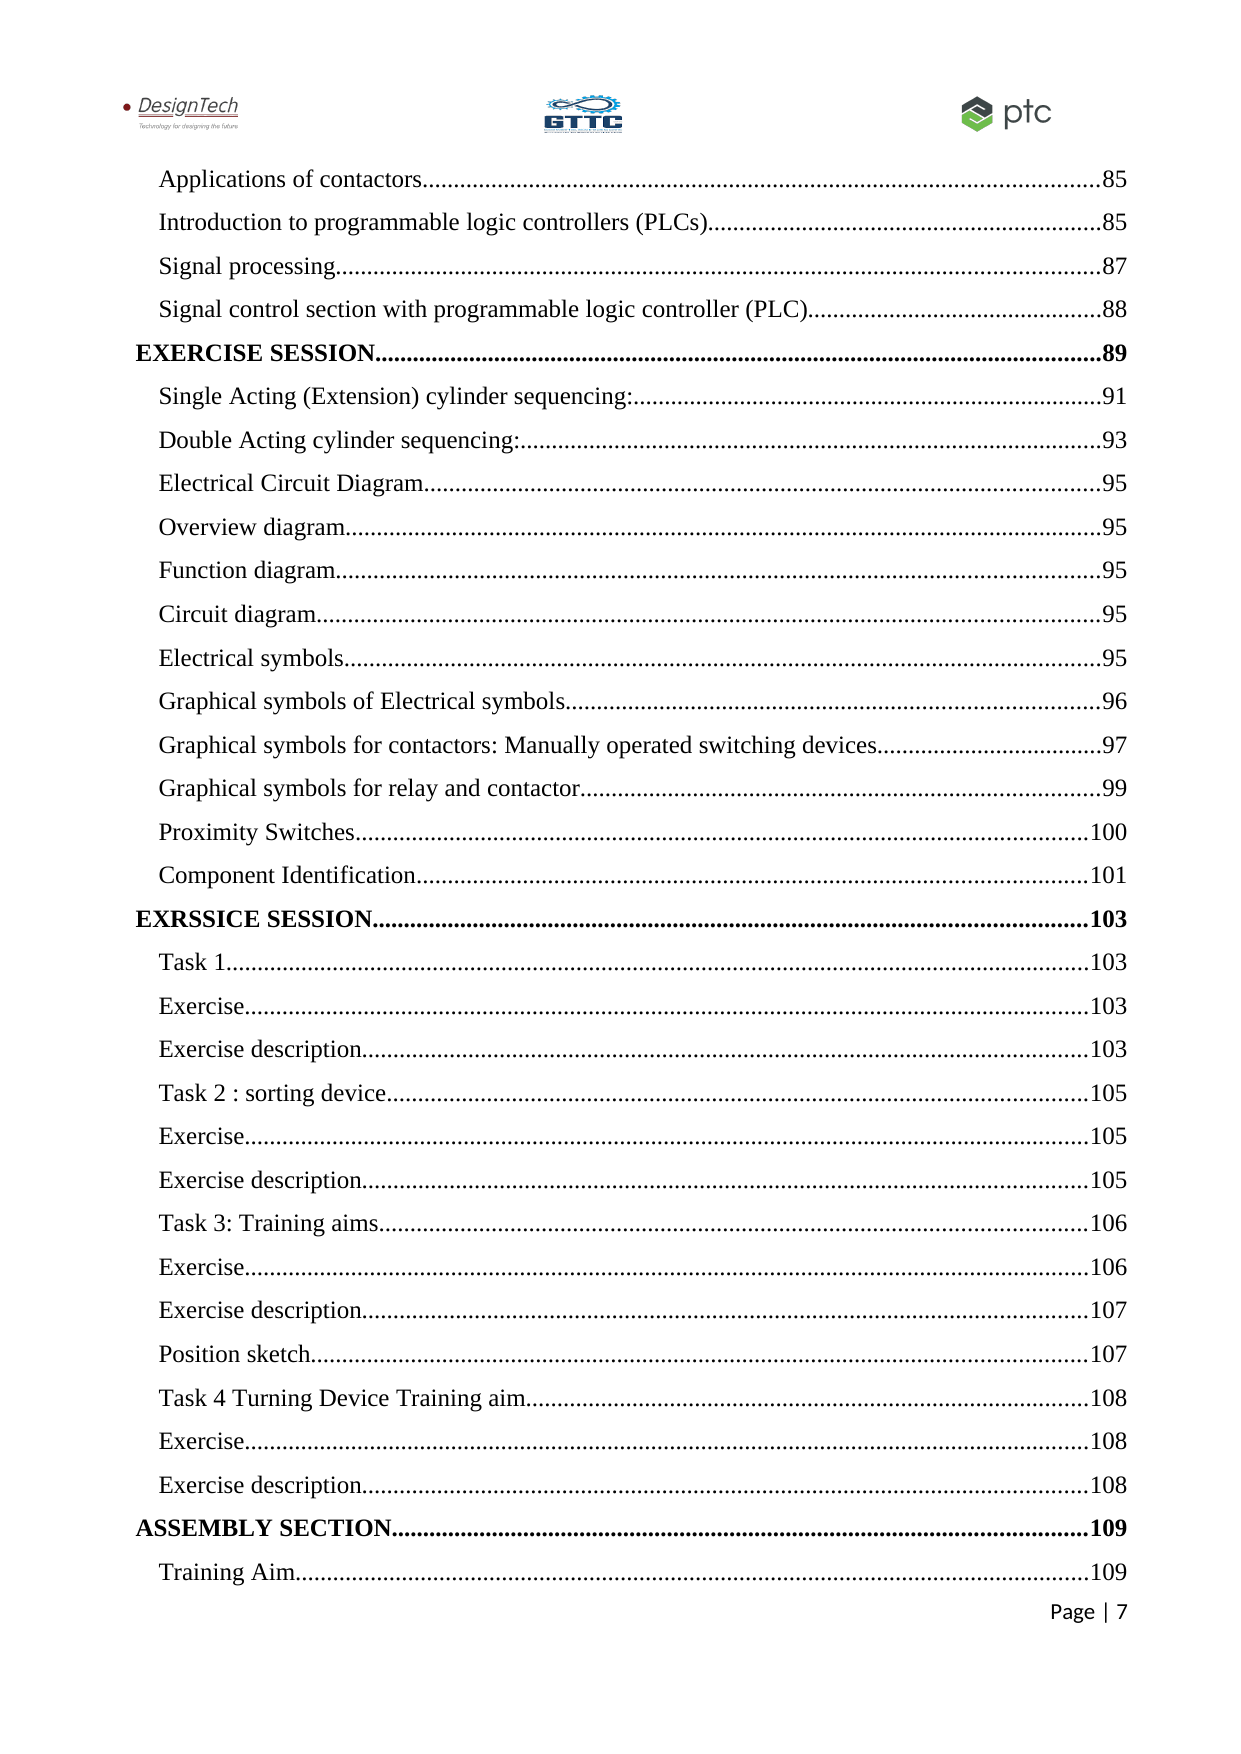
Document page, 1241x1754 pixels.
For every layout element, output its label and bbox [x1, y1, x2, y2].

picture [112, 86, 249, 140]
picture [960, 88, 1053, 140]
picture [528, 88, 638, 140]
